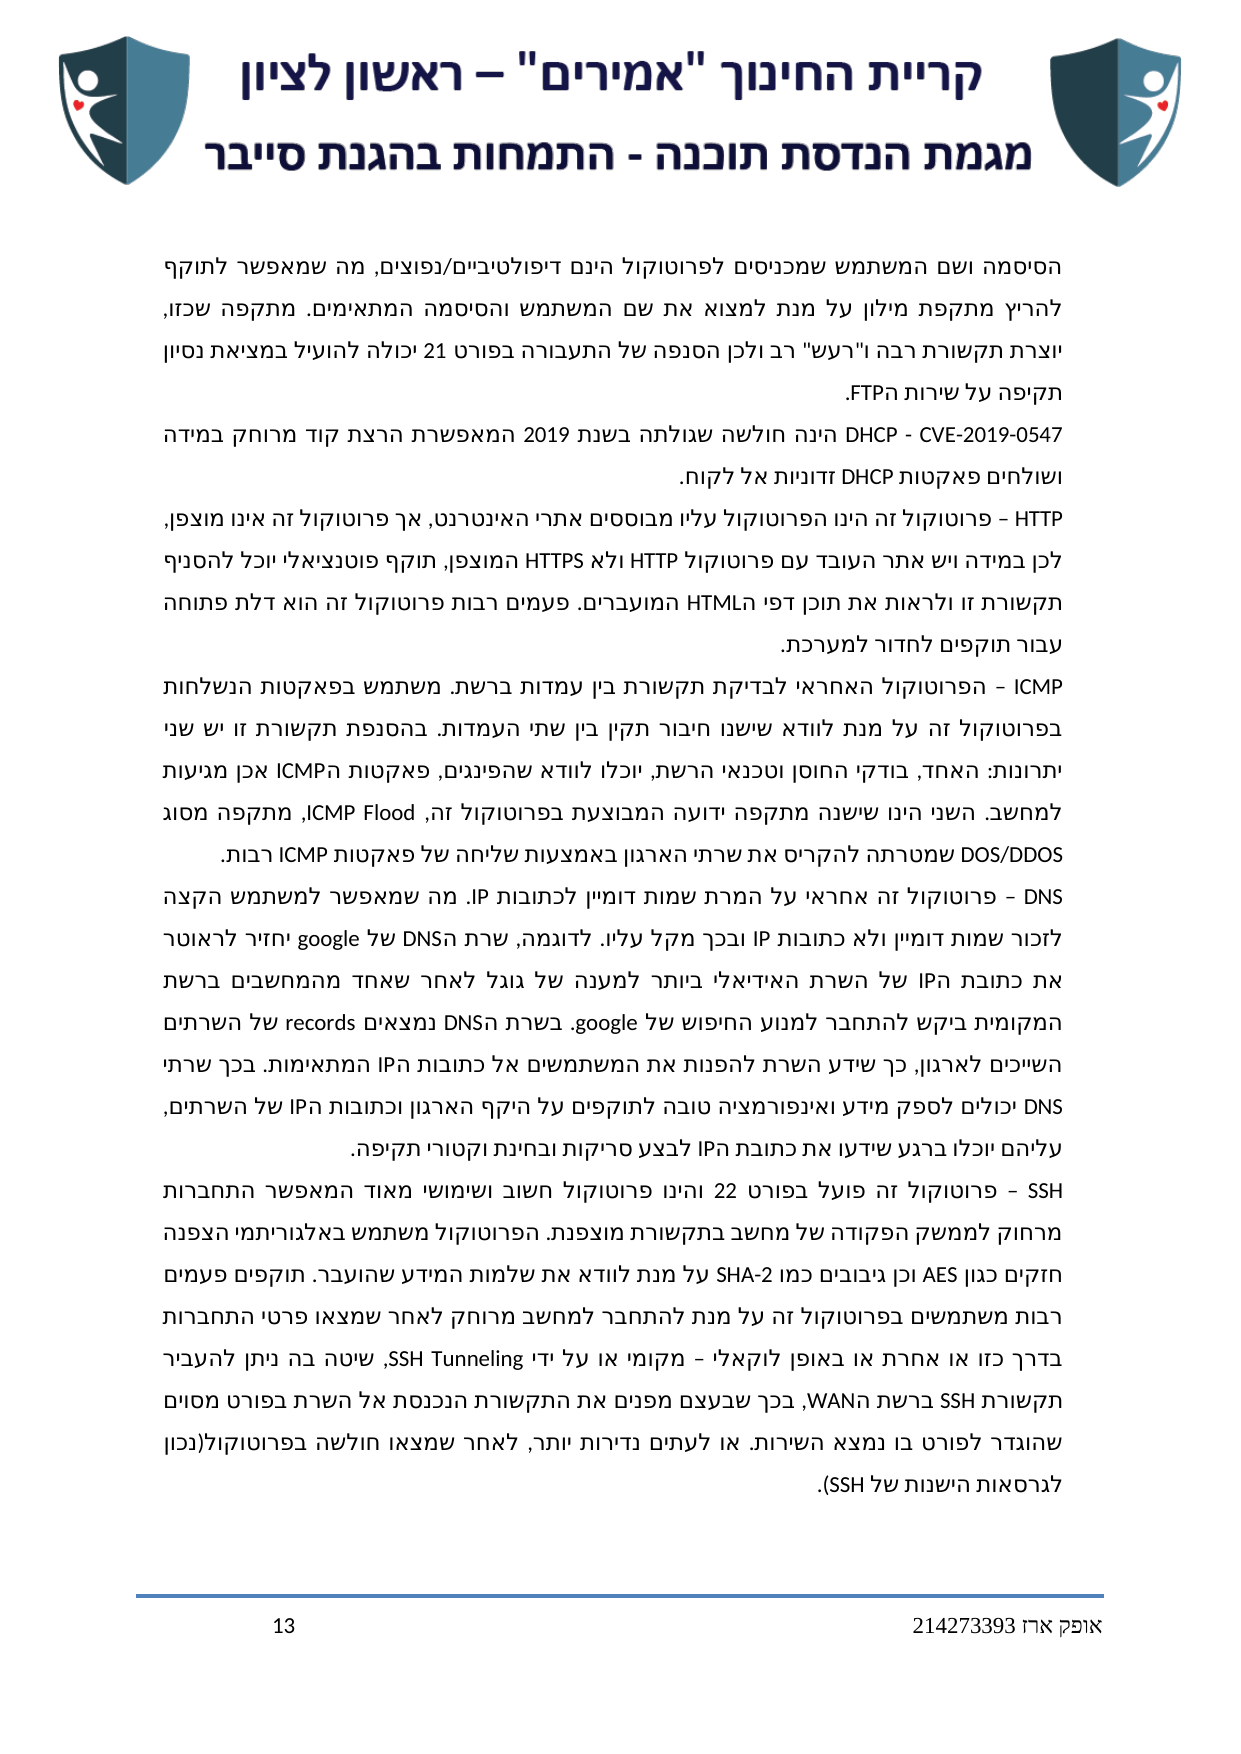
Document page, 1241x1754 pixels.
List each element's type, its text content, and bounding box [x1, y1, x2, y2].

text ICMP – הפרוטוקול האחראי לבדיקת תקשורת בין עמדות ברשת. משתמש בפאקטות הנשלחות בפרוטוקול זה על מנת לוודא שישנו חיבור תקין בין שתי העמדות. בהסנפת תקשורת זו יש שני יתרונות: האחד, בודקי החוסן וטכנאי הרשת, יוכלו לוודא שהפינגים, פאקטות הICMP אכן מגיעות למחשב. השני הינו שישנה מתקפה ידועה המבוצעת בפרוטוקול זה, ICMP Flood, מתקפה מסוג DOS/DDOS שמטרתה להקריס את שרתי הארגון באמצעות שליחה של פאקטות ICMP רבות. [162, 672, 1063, 868]
text HTTP – פרוטוקול זה הינו הפרוטוקול עליו מבוססים אתרי האינטרנט, אך פרוטוקול זה אינו מוצפן, לכן במידה ויש אתר העובד עם פרוטוקול HTTP ולא HTTPS המוצפן, תוקף פוטנציאלי יוכל להסניף תקשורת זו ולראות את תוכן דפי הHTML המועברים. פעמים רבות פרוטוקול זה הוא דלת פתוחה עבור תוקפים לחדור למערכת. [162, 504, 1063, 658]
text DHCP - CVE-2019-0547 הינה חולשה שגולתה בשנת 2019 המאפשרת הרצת קוד מרוחק במידה ושולחים פאקטות DHCP זדוניות אל לקוח. [162, 420, 1063, 490]
text SSH – פרוטוקול זה פועל בפורט 22 והינו פרוטוקול חשוב ושימושי מאוד המאפשר התחברות מרחוק לממשק הפקודה של מחשב בתקשורת מוצפנת. הפרוטוקול משתמש באלגוריתמי הצפנה חזקים כגון AES וכן גיבובים כמו SHA-2 על מנת לוודא את שלמות המידע שהועבר. תוקפים פעמים רבות משתמשים בפרוטוקול זה על מנת להתחבר למחשב מרוחק לאחר שמצאו פרטי התחברות בדרך כזו או אחרת או באופן לוקאלי – מקומי או על ידי SSH Tunneling, שיטה בה ניתן להעביר תקשורת SSH ברשת הWAN, בכך שבעצם מפנים את התקשורת הנכנסת אל השרת בפורט מסוים שהוגדר לפורט בו נמצא השירות. או לעתים נדירות יותר, לאחר שמצאו חולשה בפרוטוקול(נכון לגרסאות הישנות של SSH). [162, 1176, 1063, 1498]
text DNS – פרוטוקול זה אחראי על המרת שמות דומיין לכתובות IP. מה שמאפשר למשתמש הקצה לזכור שמות דומיין ולא כתובות IP ובכך מקל עליו. לדוגמה, שרת הDNS של google יחזיר לראוטר את כתובת הIP של השרת האידיאלי ביותר למענה של גוגל לאחר שאחד מהמחשבים ברשת המקומית ביקש להתחבר למנוע החיפוש של google. בשרת הDNS נמצאים records של השרתים השייכים לארגון, כך שידע השרת להפנות את המשתמשים אל כתובות הIP המתאימות. בכך שרתי DNS יכולים לספק מידע ואינפורמציה טובה לתוקפים על היקף הארגון וכתובות הIP של השרתים, עליהם יוכלו ברגע שידעו את כתובת הIP לבצע סריקות ובחינת וקטורי תקיפה. [162, 882, 1063, 1162]
picture [58, 36, 1182, 188]
